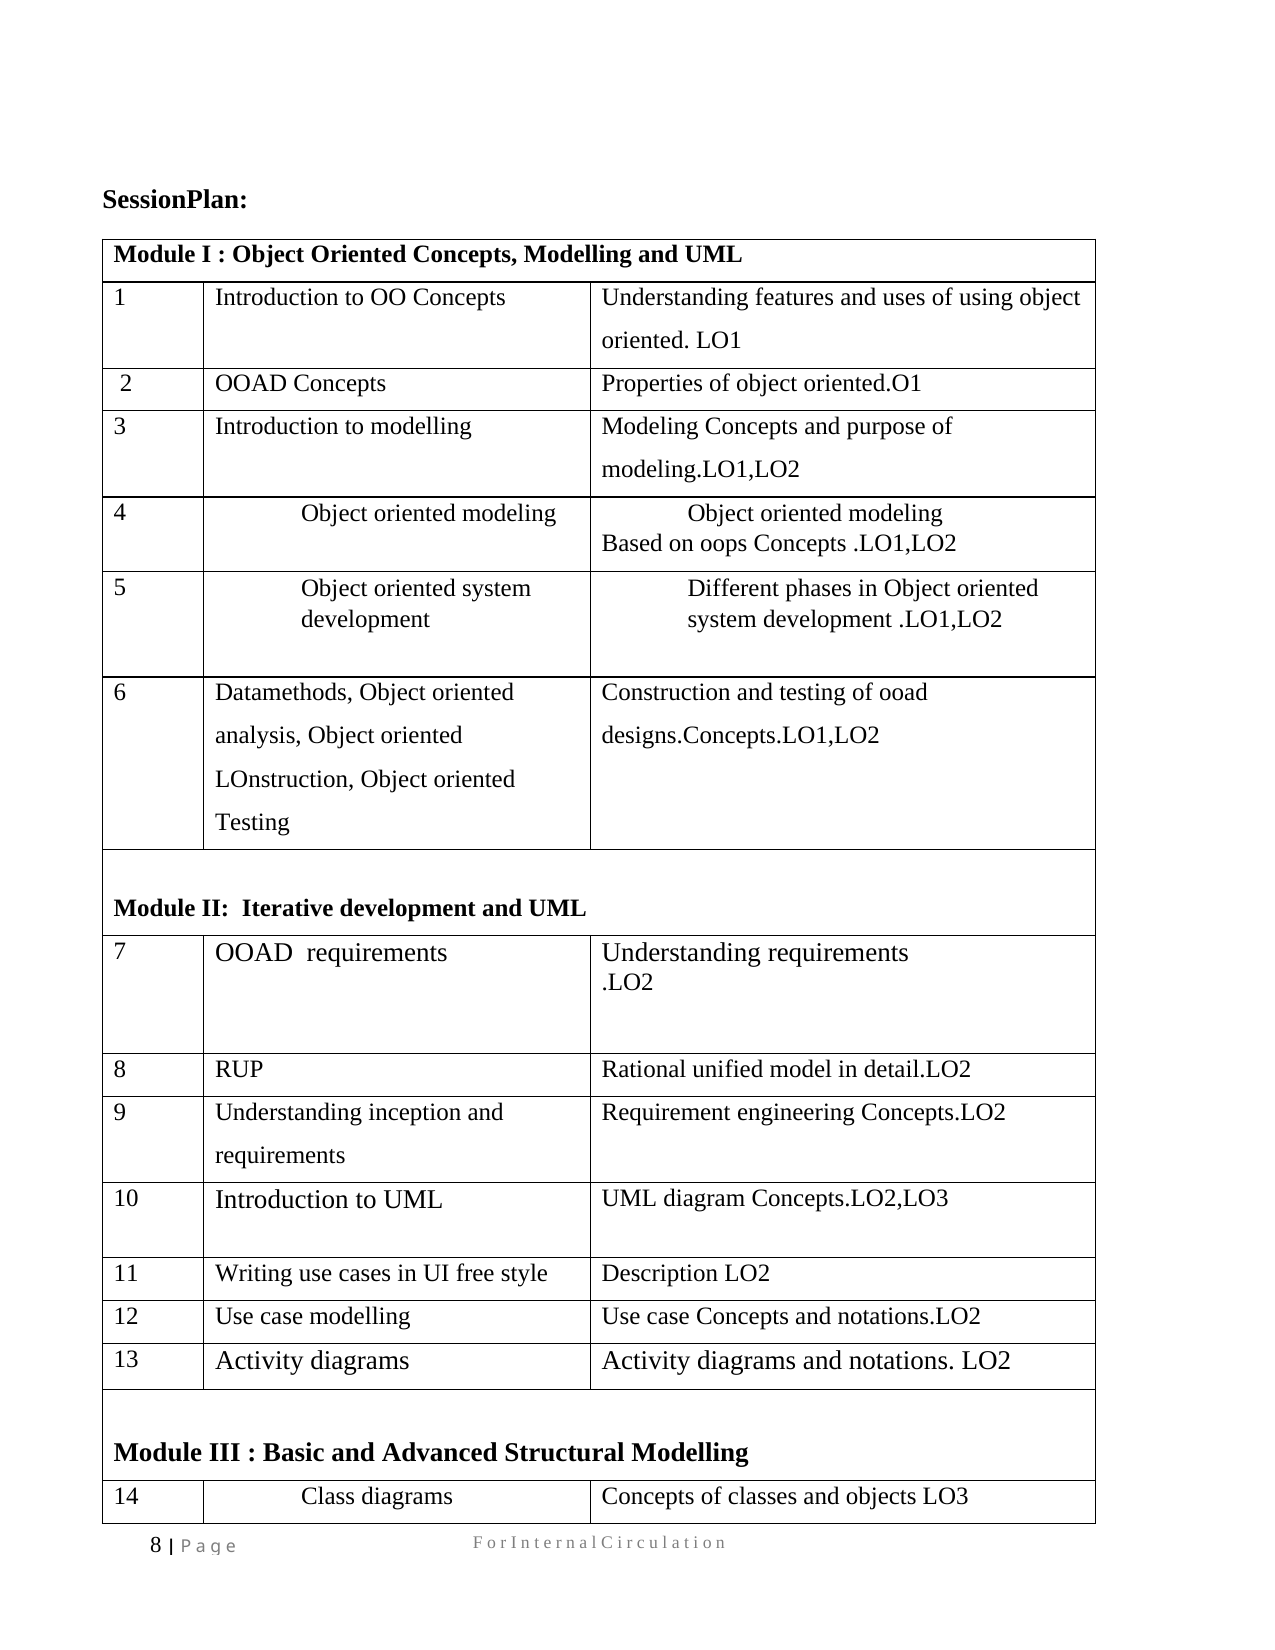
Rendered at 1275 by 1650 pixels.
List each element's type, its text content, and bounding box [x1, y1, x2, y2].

table_cell Introduction to UML [204, 1183, 590, 1257]
table_cell 9 [103, 1097, 203, 1182]
table_cell 7 [103, 936, 203, 1053]
table_cell Construction and testing of ooad designs.Concepts.LO1,LO2 [591, 678, 1095, 849]
table_cell OOAD requirements [204, 936, 590, 1053]
table_cell 3 [103, 411, 203, 496]
table_cell Module III : Basic and Advanced Structural Modelling [103, 1390, 1095, 1480]
table_cell Module II: Iterative development and UML [103, 850, 1095, 935]
table_cell 5 [103, 572, 203, 676]
table_cell Introduction to modelling [204, 411, 590, 496]
table_cell Properties of object oriented.O1 [591, 369, 1095, 410]
table_cell Different phases in Object oriented system development .LO1,LO2 [591, 572, 1095, 676]
table_cell Use case Concepts and notations.LO2 [591, 1301, 1095, 1343]
table_cell UML diagram Concepts.LO2,LO3 [591, 1183, 1095, 1257]
table_cell 6 [103, 678, 203, 849]
table_cell Understanding requirements .LO2 [591, 936, 1095, 1053]
table_cell Requirement engineering Concepts.LO2 [591, 1097, 1095, 1182]
table_cell Activity diagrams [204, 1344, 590, 1388]
table_cell Object oriented system development [204, 572, 590, 676]
table_cell Class diagrams [204, 1481, 590, 1523]
table_cell Understanding inception and requirements [204, 1097, 590, 1182]
table_cell RUP [204, 1054, 590, 1096]
table_cell Object oriented modeling [204, 498, 590, 571]
table_cell Description LO2 [591, 1258, 1095, 1300]
table_cell 10 [103, 1183, 203, 1257]
table_cell Rational unified model in detail.LO2 [591, 1054, 1095, 1096]
table_cell 11 [103, 1258, 203, 1300]
table_cell 1 [103, 283, 203, 367]
text SessionPlan: [102, 183, 1185, 214]
table_cell Modeling Concepts and purpose of modeling.LO1,LO2 [591, 411, 1095, 496]
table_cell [591, 1481, 1095, 1523]
table_cell 12 [103, 1301, 203, 1343]
table_cell 4 [103, 498, 203, 571]
table_cell Writing use cases in UI free style [204, 1258, 590, 1300]
table_cell Datamethods, Object oriented analysis, Object oriented LOnstruction, Object oriented Testing [204, 678, 590, 849]
table_cell Object oriented modeling Based on oops Concepts .LO1,LO2 [591, 498, 1095, 571]
table_cell OOAD Concepts [204, 369, 590, 410]
table_cell 14 [103, 1481, 203, 1523]
table_cell Activity diagrams and notations. LO2 [591, 1344, 1095, 1388]
table_header Module I : Object Oriented Concepts, Modelling and UML [103, 240, 1095, 281]
table_cell Understanding features and uses of using object oriented. LO1 [591, 283, 1095, 367]
table_cell 13 [103, 1344, 203, 1388]
table_cell Use case modelling [204, 1301, 590, 1343]
table_cell Introduction to OO Concepts [204, 283, 590, 367]
table_cell 2 [103, 369, 203, 410]
table_cell 8 [103, 1054, 203, 1096]
